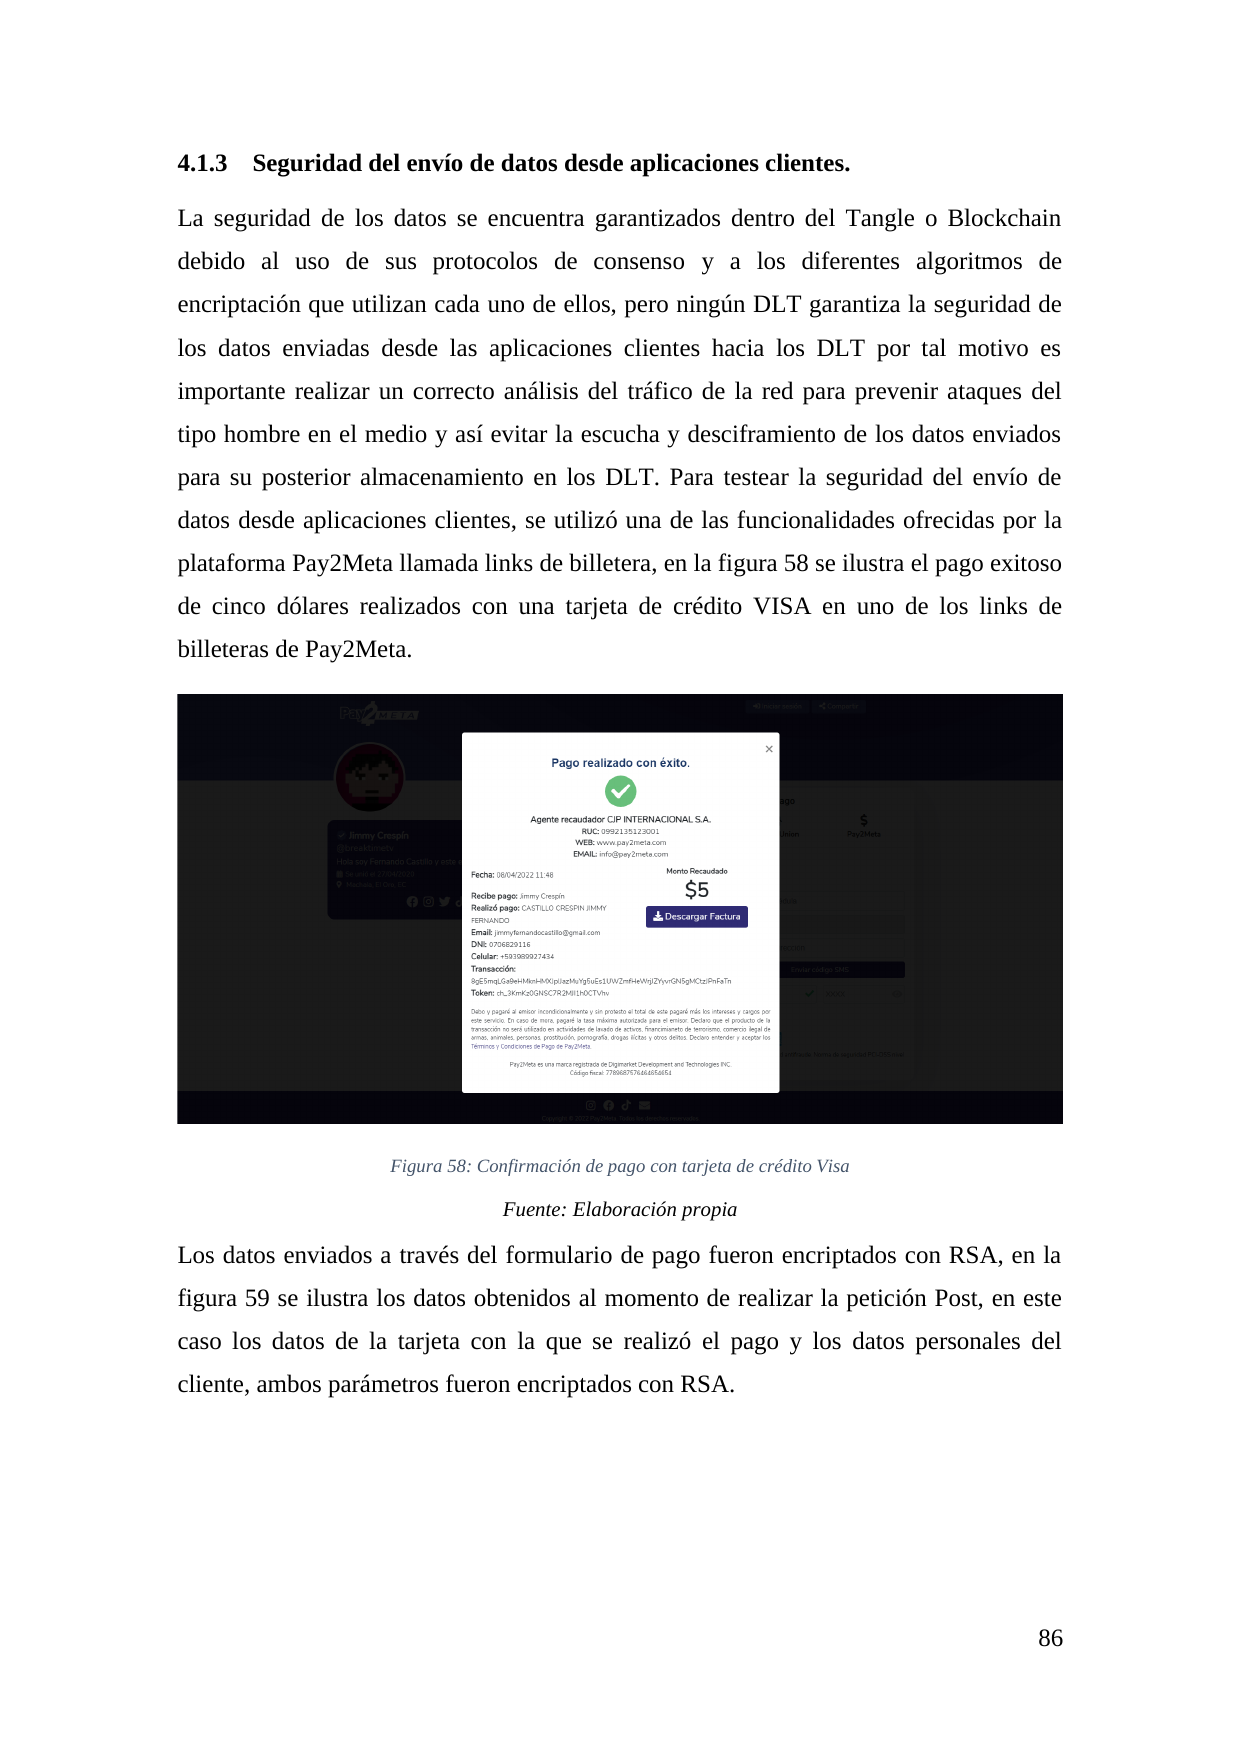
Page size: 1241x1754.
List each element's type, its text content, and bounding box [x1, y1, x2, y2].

text Los datos enviados a través del formulario de pago fueron encriptados con RSA, en la figura 59 se ilustra los datos obtenidos al momento de realizar la petición Post, en este caso los datos de la tarjeta con la que se realizó el pago y los datos personales del cliente, ambos parámetros fueron encriptados con RSA. [177, 1240, 1063, 1398]
picture [177, 694, 1063, 1124]
text La seguridad de los datos se encuentra garantizados dentro del Tangle o Blockchain debido al uso de sus protocolos de consenso y a los diferentes algoritmos de encriptación que utilizan cada uno de ellos, pero ningún DLT garantiza la seguridad de los datos enviadas desde las aplicaciones clientes hacia los DLT por tal motivo es importante realizar un correcto análisis del tráfico de la red para prevenir ataques del tipo hombre en el medio y así evitar la escucha y desciframiento de los datos enviados para su posterior almacenamiento en los DLT. Para testear la seguridad del envío de datos desde aplicaciones clientes, se utilizó una de las funcionalidades ofrecidas por la plataforma Pay2Meta llamada links de billetera, en la figura 58 se ilustra el pago exitoso de cinco dólares realizados con una tarjeta de crédito VISA en uno de los links de billeteras de Pay2Meta. [177, 203, 1063, 663]
list Seguridad del envío de datos desde aplicaciones clientes. [177, 148, 1063, 176]
text Figura 58: Confirmación de pago con tarjeta de crédito Visa [177, 1155, 1063, 1176]
text Fuente: Elaboración propia [177, 1197, 1063, 1221]
